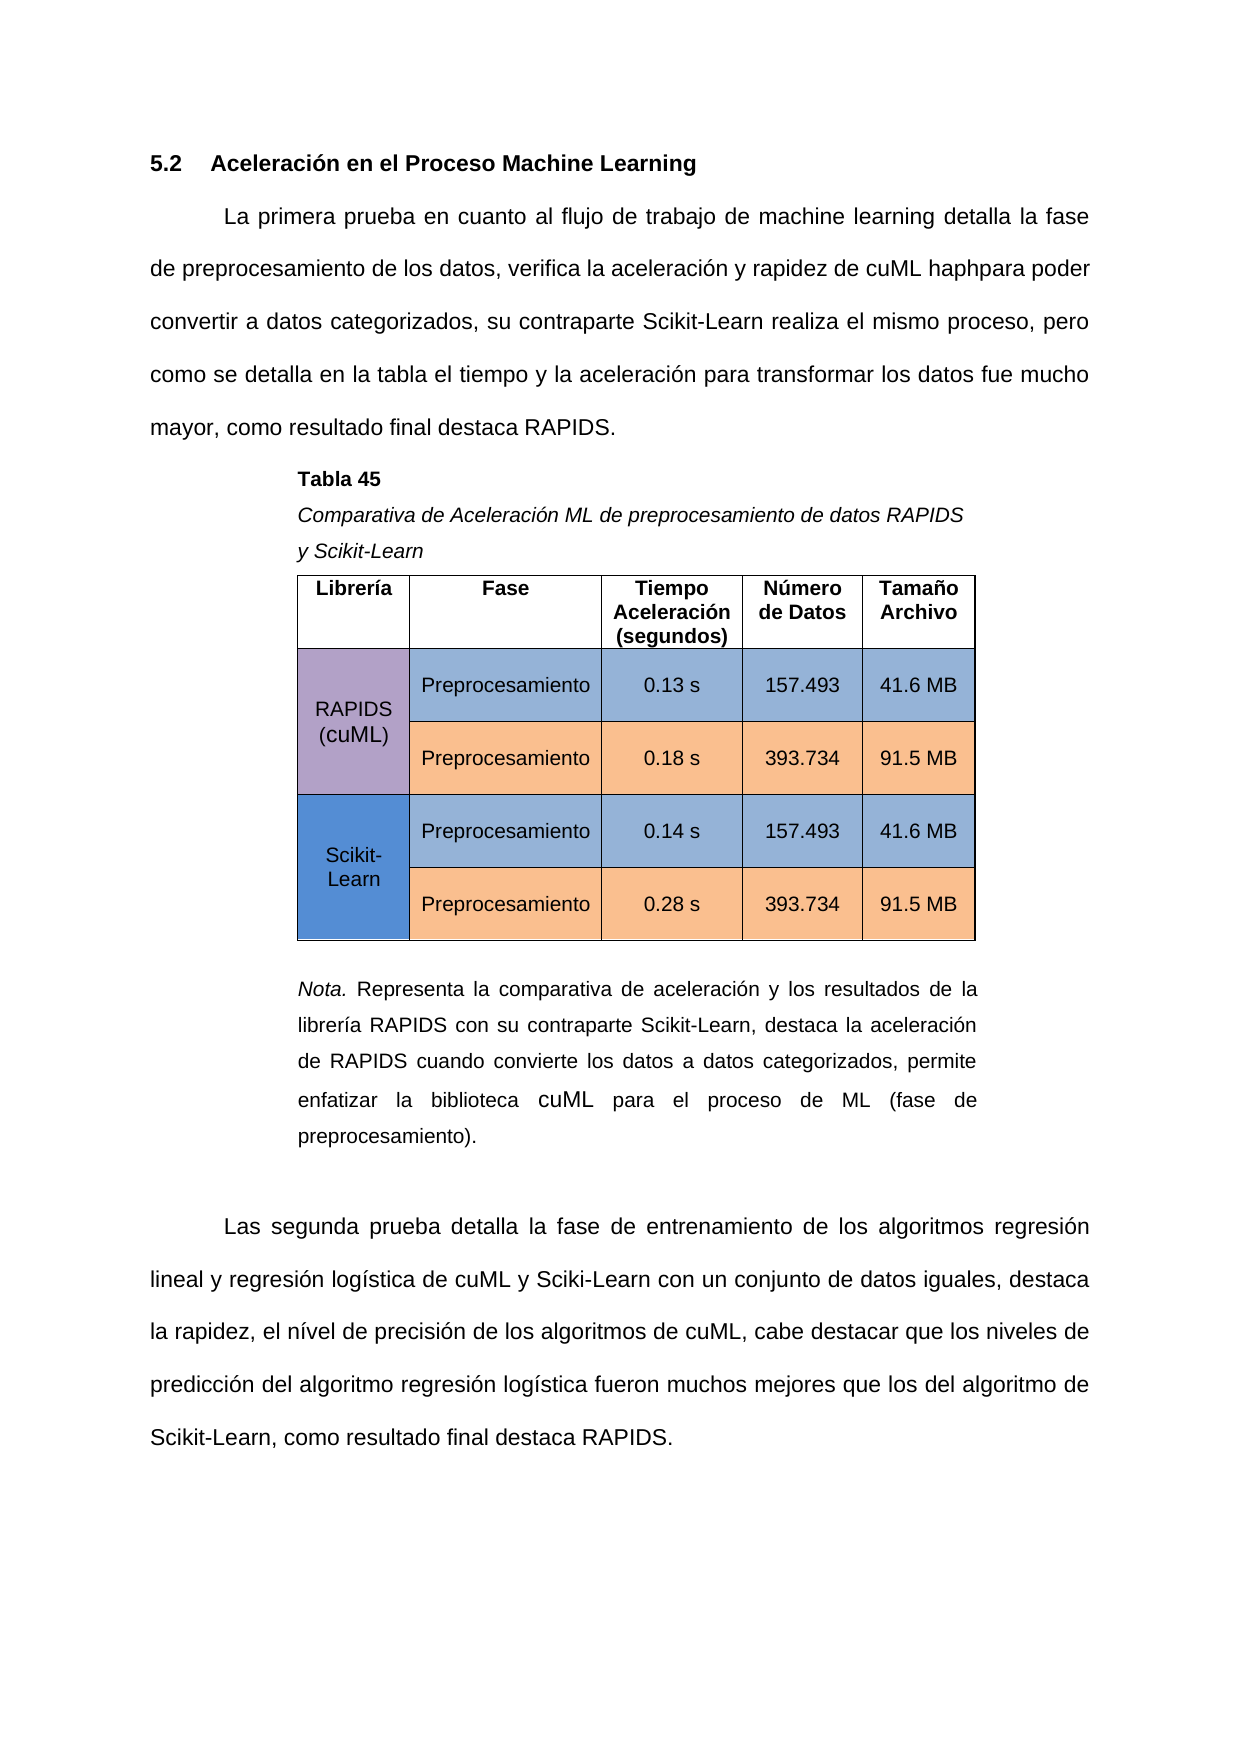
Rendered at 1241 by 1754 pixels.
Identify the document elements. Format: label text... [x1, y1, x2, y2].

table_cell 0.18 s [602, 722, 742, 794]
table_cell Scikit-Learn [298, 795, 409, 939]
table_cell 41.6 MB [863, 649, 974, 721]
table_cell RAPIDS (cuML) [298, 649, 409, 794]
text Nota. Representa la comparativa de aceleración y los resultados de la librería RAPIDS con su contraparte Scikit-Learn, destaca la aceleración de RAPIDS cuando convierte los datos a datos categorizados, permite enfatizar la biblioteca cuML para el proceso de ML (fase de preprocesamiento). [298, 977, 978, 1148]
table_cell 91.5 MB [863, 868, 974, 939]
table_cell 157.493 [743, 649, 862, 721]
table_cell 393.734 [743, 868, 862, 939]
table_cell Preprocesamiento [410, 795, 601, 867]
table_cell Preprocesamiento [410, 649, 601, 721]
table_cell 157.493 [743, 795, 862, 867]
table_cell 0.14 s [602, 795, 742, 867]
table_cell Preprocesamiento [410, 722, 601, 794]
subtitle Aceleración en el Proceso Machine Learning [150, 150, 1090, 176]
table_header Número de Datos [743, 576, 862, 648]
table_cell 91.5 MB [863, 722, 974, 794]
table_header Tamaño Archivo [863, 576, 974, 648]
table_cell Preprocesamiento [410, 868, 601, 939]
table_cell 393.734 [743, 722, 862, 794]
text La primera prueba en cuanto al flujo de trabajo de machine learning detalla la fase de preprocesamiento de los datos, verifica la aceleración y rapidez de cuML haphpara poder convertir a datos categorizados, su contraparte Scikit-Learn realiza el mismo proceso, pero como se detalla en la tabla el tiempo y la aceleración para transformar los datos fue mucho mayor, como resultado final destaca RAPIDS. [150, 203, 1090, 440]
table_cell 0.13 s [602, 649, 742, 721]
table_header Librería [298, 576, 409, 648]
text Comparativa de Aceleración ML de preprocesamiento de datos RAPIDS [239, 503, 1090, 527]
text y Scikit-Learn [239, 539, 1090, 563]
table_cell 0.28 s [602, 868, 742, 939]
table_header Fase [410, 576, 601, 648]
text Las segunda prueba detalla la fase de entrenamiento de los algoritmos regresión lineal y regresión logística de cuML y Sciki-Learn con un conjunto de datos iguales, destaca la rapidez, el nível de precisión de los algoritmos de cuML, cabe destacar que los niveles de predicción del algoritmo regresión logística fueron muchos mejores que los del algoritmo de Scikit-Learn, como resultado final destaca RAPIDS. [150, 1213, 1090, 1450]
text Tabla 45 [239, 467, 1090, 491]
table_header Tiempo Aceleración (segundos) [602, 576, 742, 648]
table_cell 41.6 MB [863, 795, 974, 867]
